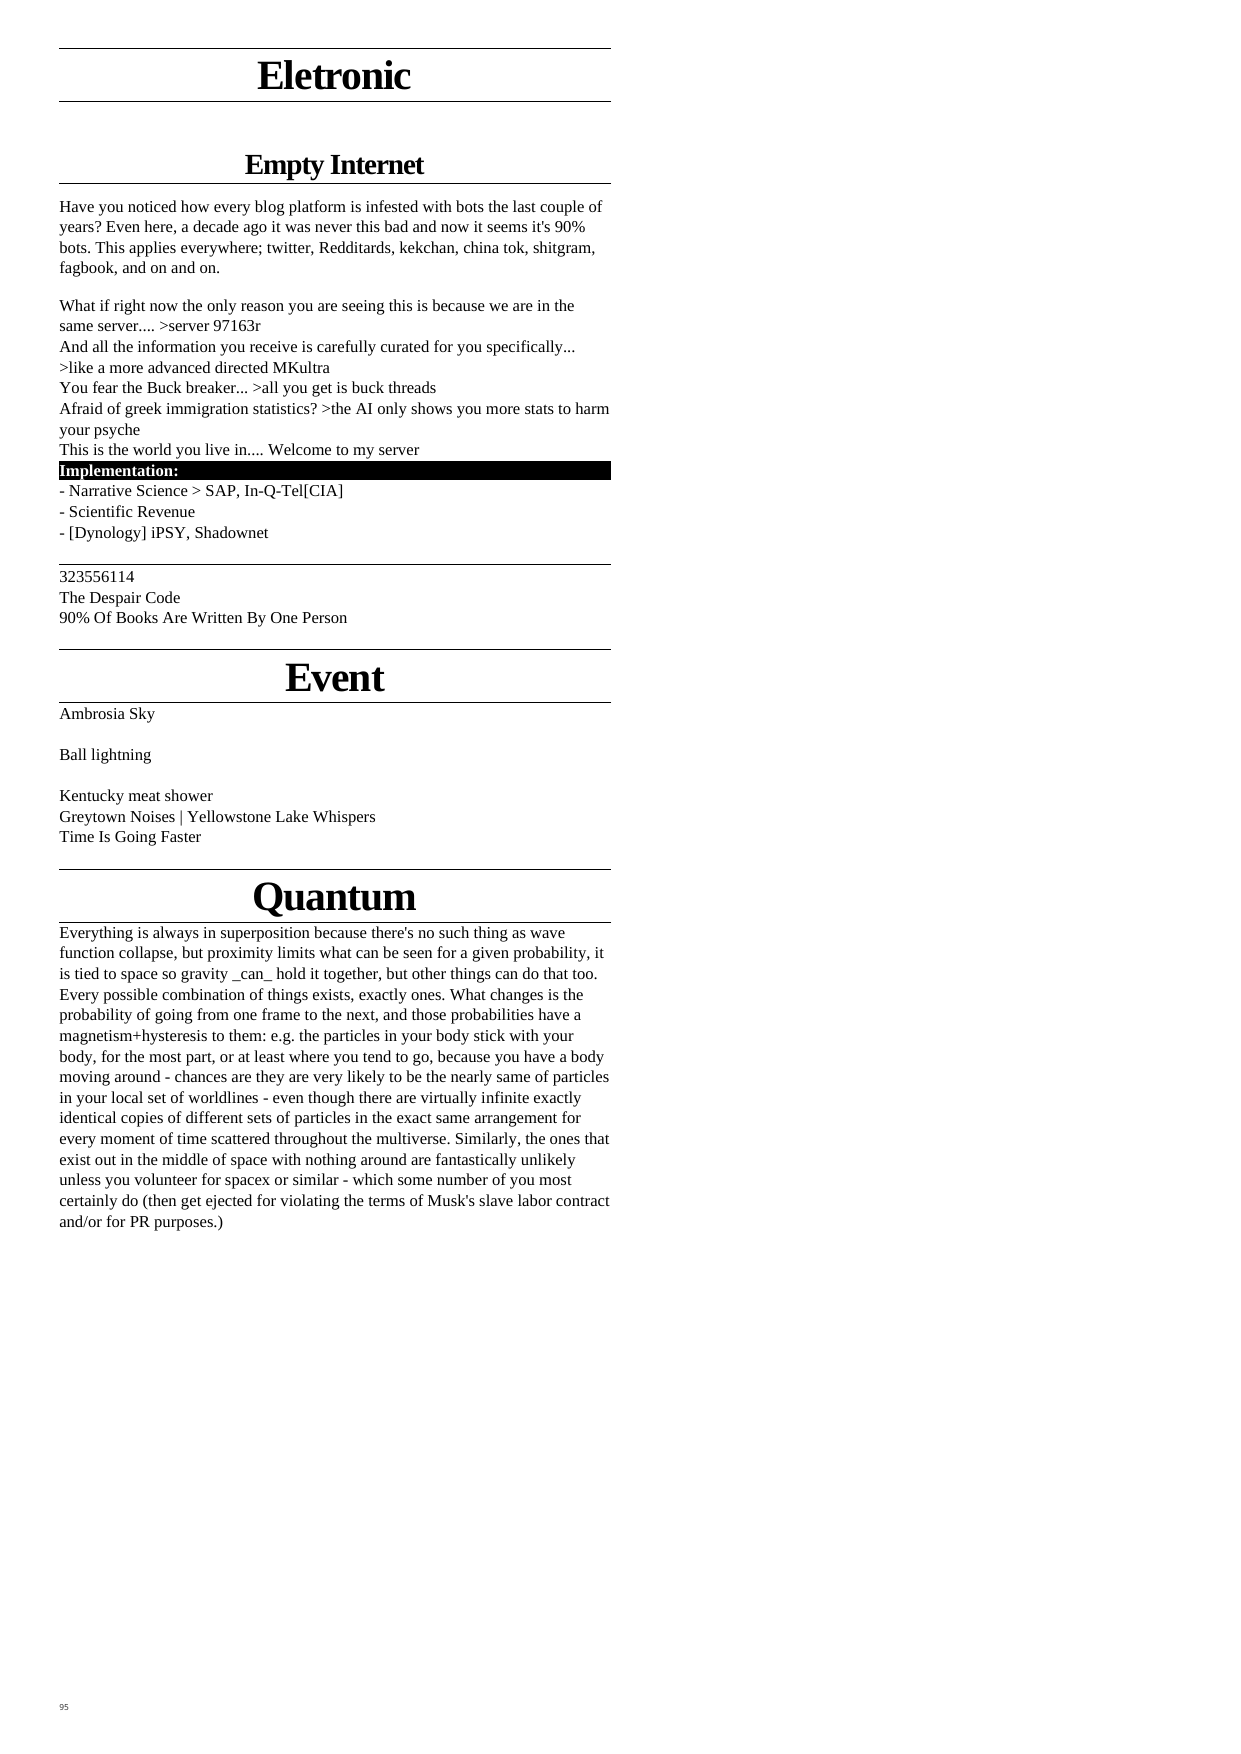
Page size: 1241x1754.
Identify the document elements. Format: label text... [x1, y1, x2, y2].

text Kentucky meat shower [59, 786, 611, 805]
text You fear the Buck breaker... >all you get is buck threads [59, 378, 611, 397]
text Ball lightning [59, 745, 611, 764]
text - Scientific Revenue [59, 502, 611, 521]
text Afraid of greek immigration statistics? >the AI only shows you more stats to harm your psyche [59, 399, 611, 438]
text Have you noticed how every blog platform is infested with bots the last couple of years? Even here, a decade ago it was never this bad and now it seems it's 90% bots. This applies everywhere; twitter, Redditards, kekchan, china tok, shitgram, fagbook, and on and on. [59, 196, 611, 277]
subtitle Implementation: [59, 461, 611, 480]
text Time Is Going Faster [59, 827, 611, 846]
text Ambrosia Sky [59, 703, 611, 723]
text The Despair Code [59, 584, 611, 607]
text This is the world you live in.... Welcome to my server [59, 440, 611, 459]
text - Narrative Science > SAP, In-Q-Tel[CIA] [59, 481, 611, 500]
text - [Dynology] iPSY, Shadownet [59, 522, 611, 542]
text 323556114 [59, 565, 611, 584]
text Quantum [59, 870, 611, 922]
subtitle Empty Internet [59, 147, 611, 183]
text Everything is always in superposition because there's no such thing as wave function collapse, but proximity limits what can be seen for a given probability, it is tied to space so gravity _can_ hold it together, but other things can do that too. Every possible combination of things exists, exactly ones. What changes is the probability of going from one frame to the next, and those probabilities have a magnetism+hysteresis to them: e.g. the particles in your body stick with your body, for the most part, or at least where you tend to go, because you have a body moving around - chances are they are very likely to be the nearly same of particles in your local set of worldlines - even though there are virtually infinite exactly identical copies of different sets of particles in the exact same arrangement for every moment of time scattered throughout the multiverse. Similarly, the ones that exist out in the middle of space with nothing around are fantastically unlikely unless you volunteer for spacex or similar - which some number of you most certainly do (then get ejected for violating the terms of Musk's slave labor contract and/or for PR purposes.) [59, 923, 611, 1231]
text What if right now the only reason you are seeing this is because we are in the same server.... >server 97163r [59, 296, 611, 335]
subtitle Eletronic [59, 49, 611, 101]
text 90% Of Books Are Written By One Person [59, 608, 611, 627]
subtitle Event [59, 650, 611, 702]
text And all the information you receive is carefully curated for you specifically... >like a more advanced directed MKultra [59, 337, 611, 377]
text Greytown Noises | Yellowstone Lake Whispers [59, 807, 611, 826]
